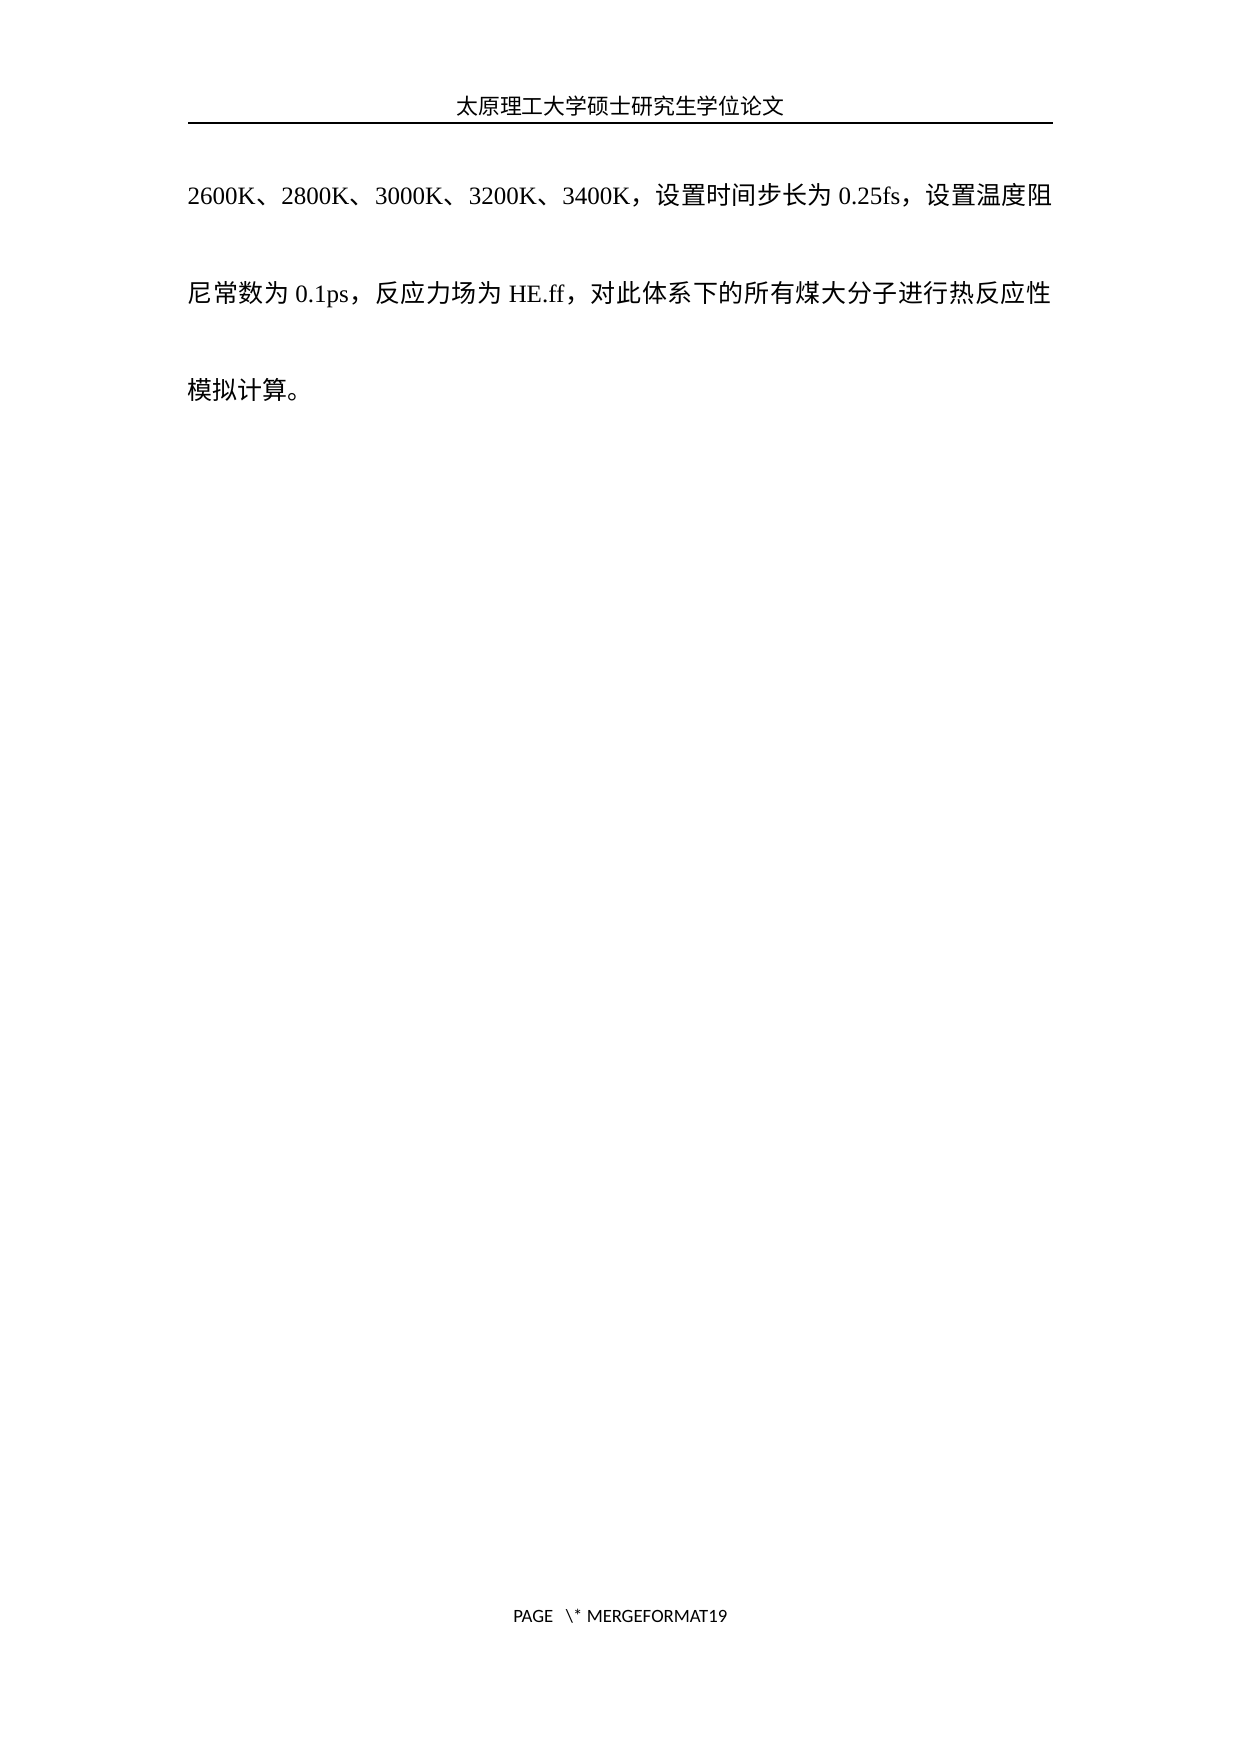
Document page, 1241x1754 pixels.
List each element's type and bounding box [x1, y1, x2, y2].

text [187, 161, 1053, 421]
